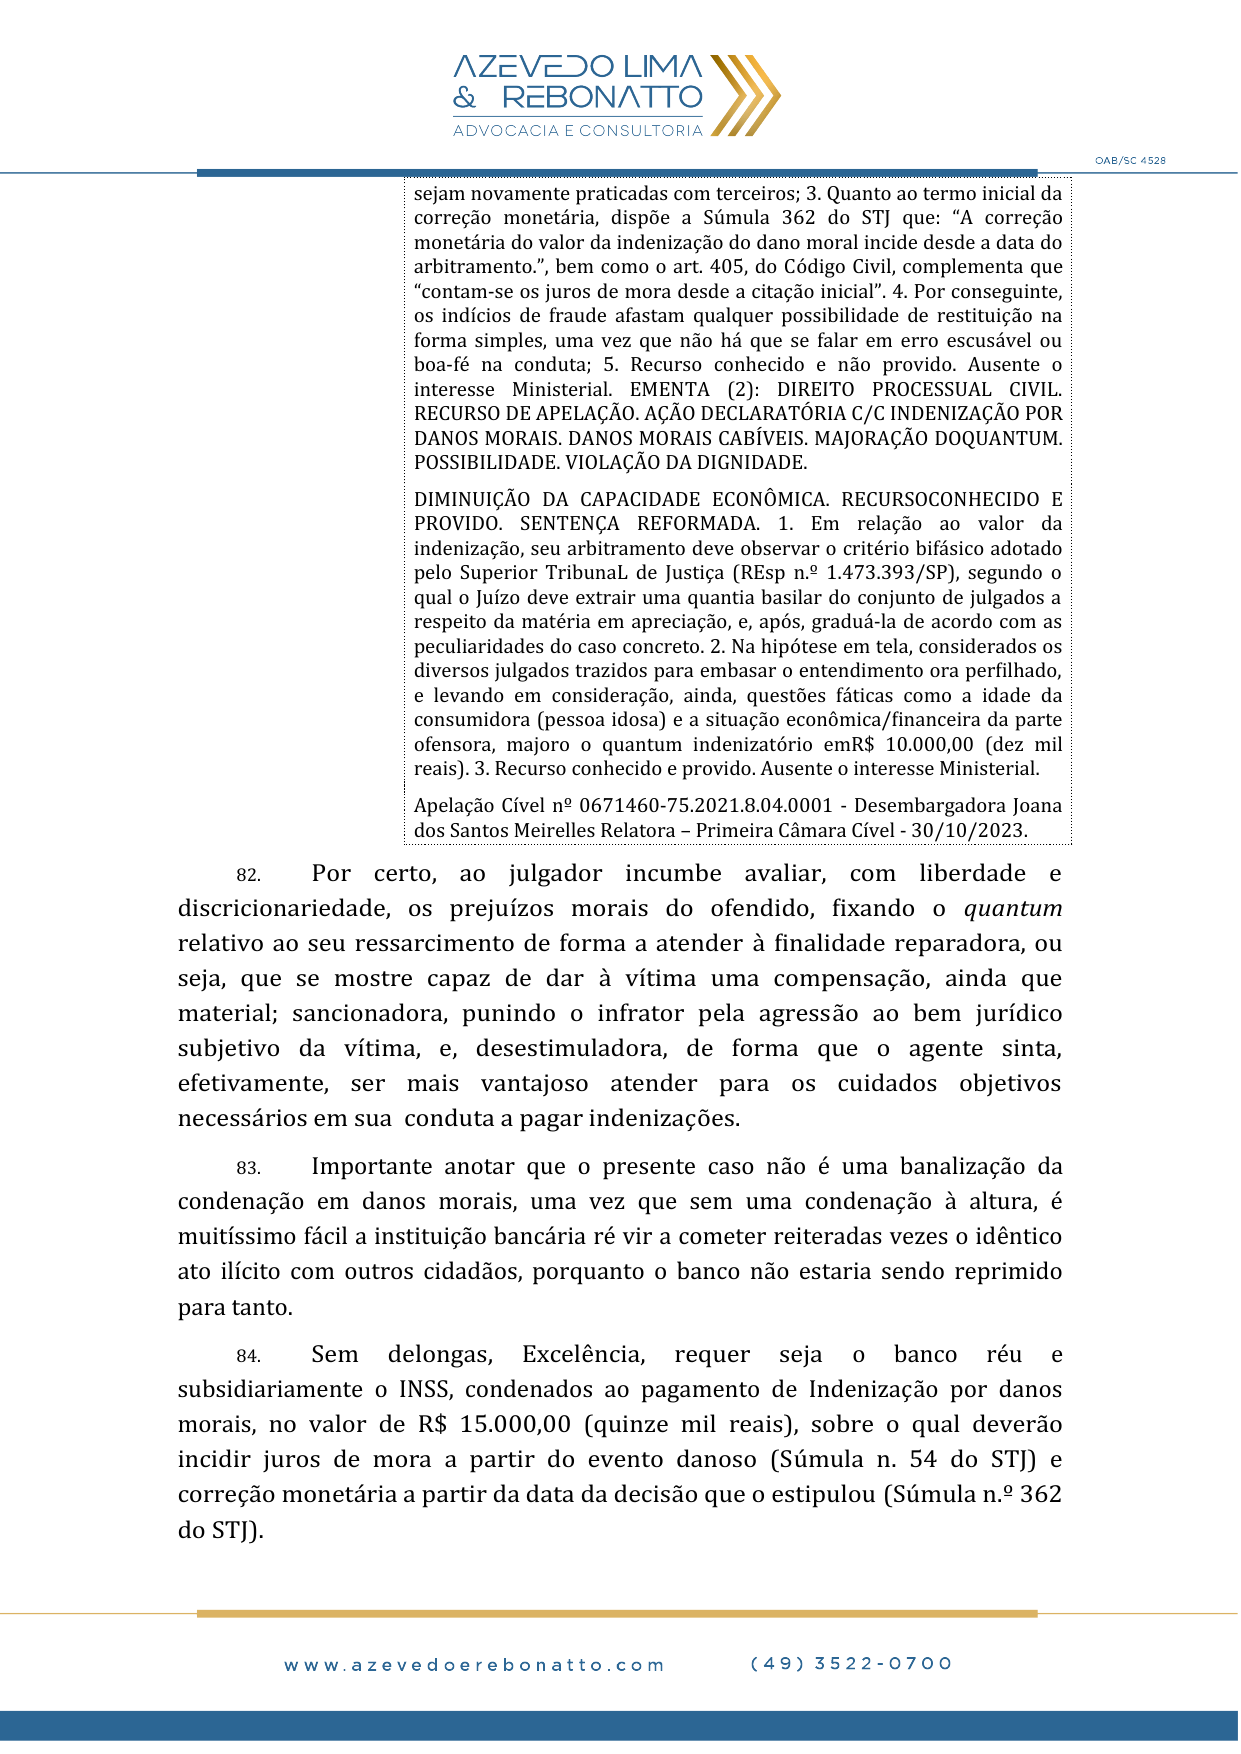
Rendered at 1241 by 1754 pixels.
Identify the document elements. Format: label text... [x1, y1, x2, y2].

text DIMINUIÇÃO DA CAPACIDADE ECONÔMICA. RECURSOCONHECIDO E PROVIDO. SENTENÇA REFORMADA. 1. Em relação ao valor da indenização, seu arbitramento deve observar o critério bifásico adotado pelo Superior TribunaL de Justiça (REsp n.º 1.473.393/SP), segundo o qual o Juízo deve extrair uma quantia basilar do conjunto de julgados a respeito da matéria em apreciação, e, após, graduá-la de acordo com as peculiaridades do caso concreto. 2. Na hipótese em tela, considerados os diversos julgados trazidos para embasar o entendimento ora perfilhado, e levando em consideração, ainda, questões fáticas como a idade da consumidora (pessoa idosa) e a situação econômica/financeira da parte ofensora, majoro o quantum indenizatório emR$ 10.000,00 (dez mil reais). 3. Recurso conhecido e provido. Ausente o interesse Ministerial. [404, 483, 1072, 780]
list Importante anotar que o presente caso não é uma banalização da condenação em danos morais, uma vez que sem uma condenação à altura, é muitíssimo fácil a instituição bancária ré vir a cometer reiteradas vezes o idêntico ato ilícito com outros cidadãos, porquanto o banco não estaria sendo reprimido para tanto. [177, 1151, 1063, 1320]
picture [0, 0, 1238, 1741]
list Por certo, ao julgador incumbe avaliar, com liberdade e discricionariedade, os prejuízos morais do ofendido, fixando o quantum relativo ao seu ressarcimento de forma a atender à finalidade reparadora, ou seja, que se mostre capaz de dar à vítima uma compensação, ainda que material; sancionadora, punindo o infrator pela agressão ao bem jurídico subjetivo da vítima, e, desestimuladora, de forma que o agente sinta, efetivamente, ser mais vantajoso atender para os cuidados objetivos necessários em sua conduta a pagar indenizações. [177, 857, 1063, 1132]
text Apelação Cível nº 0671460-75.2021.8.04.0001 - Desembargadora Joana dos Santos Meirelles Relatora – Primeira Câmara Cível - 30/10/2023. [404, 790, 1072, 845]
list Sem delongas, Excelência, requer seja o banco réu e subsidiariamente o INSS, condenados ao pagamento de Indenização por danos morais, no valor de R$ 15.000,00 (quinze mil reais), sobre o qual deverão incidir juros de mora a partir do evento danoso (Súmula n. 54 do STJ) e correção monetária a partir da data da decisão que o estipulou (Súmula n.º 362 do STJ). [177, 1339, 1063, 1543]
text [404, 177, 1072, 474]
